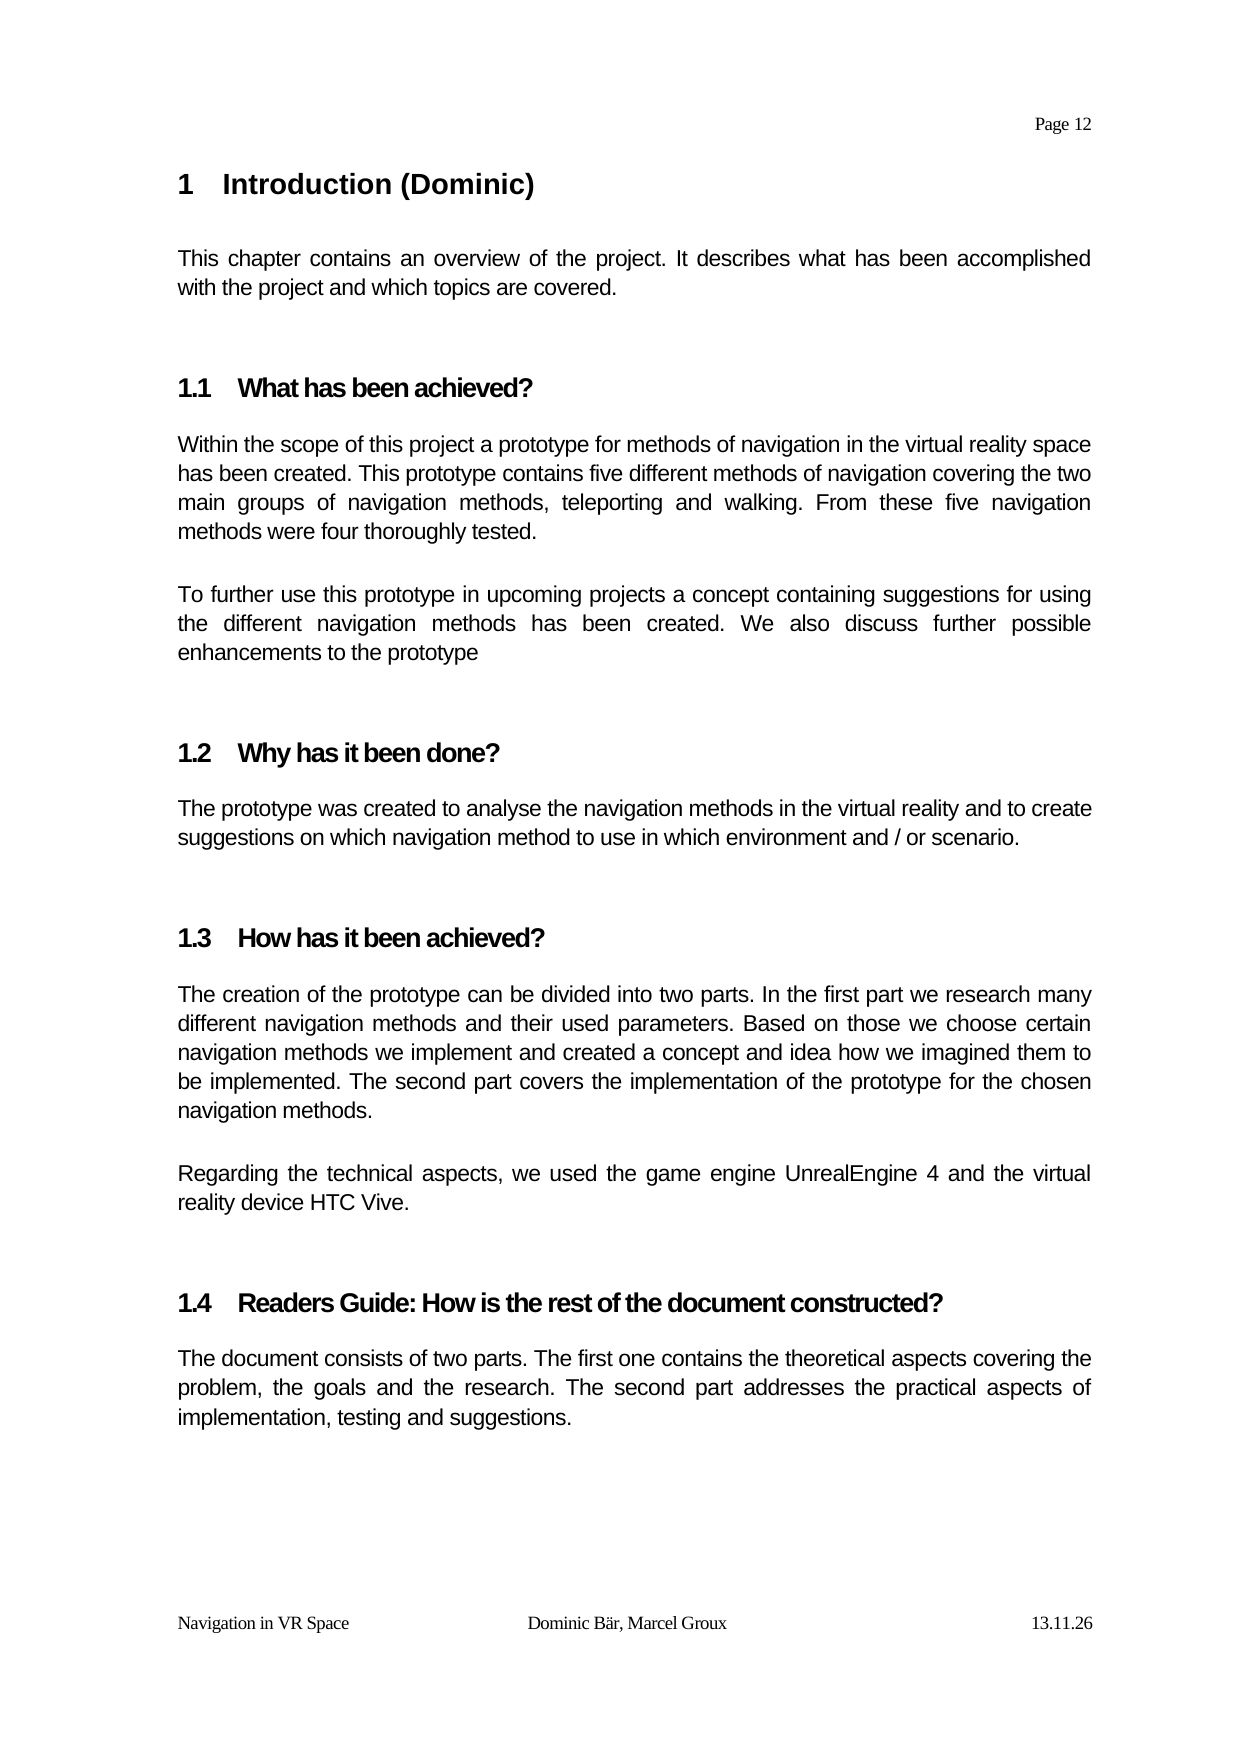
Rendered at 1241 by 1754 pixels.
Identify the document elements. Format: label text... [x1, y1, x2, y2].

text The creation of the prototype can be divided into two parts. In the first part we research many different navigation methods and their used parameters. Based on those we choose certain navigation methods we implement and created a concept and idea how we imagined them to be implemented. The second part covers the implementation of the prototype for the chosen navigation methods. [177, 979, 1092, 1124]
subtitle How has it been achieved? [177, 922, 1092, 954]
text Within the scope of this project a prototype for methods of navigation in the virtual reality space has been created. This prototype contains five different methods of navigation covering the two main groups of navigation methods, teleporting and walking. From these five navigation methods were four thoroughly tested. [177, 429, 1092, 545]
text The prototype was created to analyse the navigation methods in the virtual reality and to create suggestions on which navigation method to use in which environment and / or scenario. [177, 793, 1092, 852]
subtitle Readers Guide: How is the rest of the document constructed? [177, 1287, 1092, 1318]
text To further use this prototype in upcoming projects a concept containing suggestions for using the different navigation methods has been created. We also discuss further possible enhancements to the prototype [177, 579, 1092, 666]
text Regarding the technical aspects, we used the game engine UnrealEngine 4 and the virtual reality device HTC Vive. [177, 1158, 1092, 1216]
text The document consists of two parts. The first one contains the theoretical aspects covering the problem, the goals and the research. The second part addresses the practical aspects of implementation, testing and suggestions. [177, 1343, 1092, 1431]
list Introduction (Dominic) [177, 167, 1092, 201]
subtitle Why has it been done? [177, 737, 1092, 768]
text This chapter contains an overview of the project. It describes what has been accomplished with the project and which topics are covered. [177, 243, 1092, 302]
subtitle What has been achieved? [177, 372, 1092, 404]
